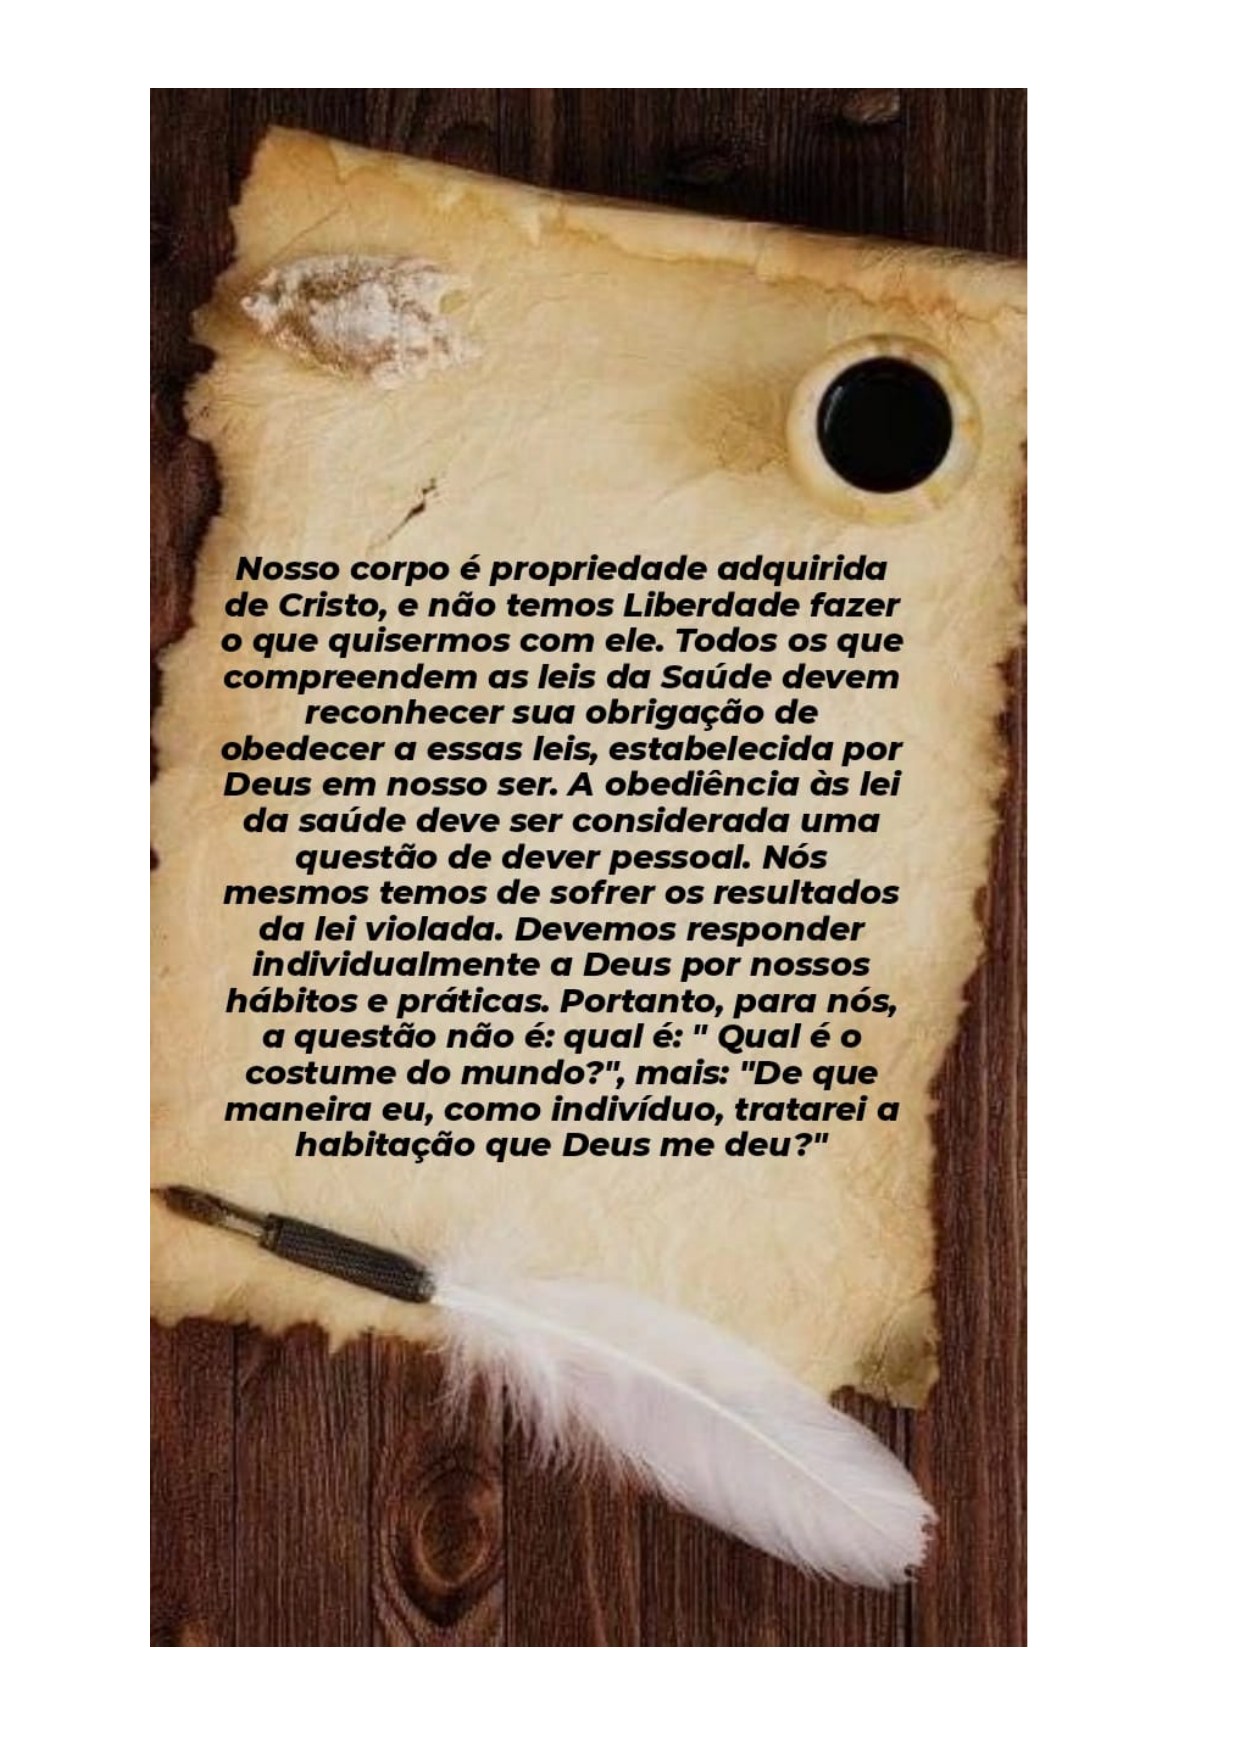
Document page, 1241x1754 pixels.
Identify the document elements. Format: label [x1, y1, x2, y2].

picture [150, 88, 1028, 1647]
